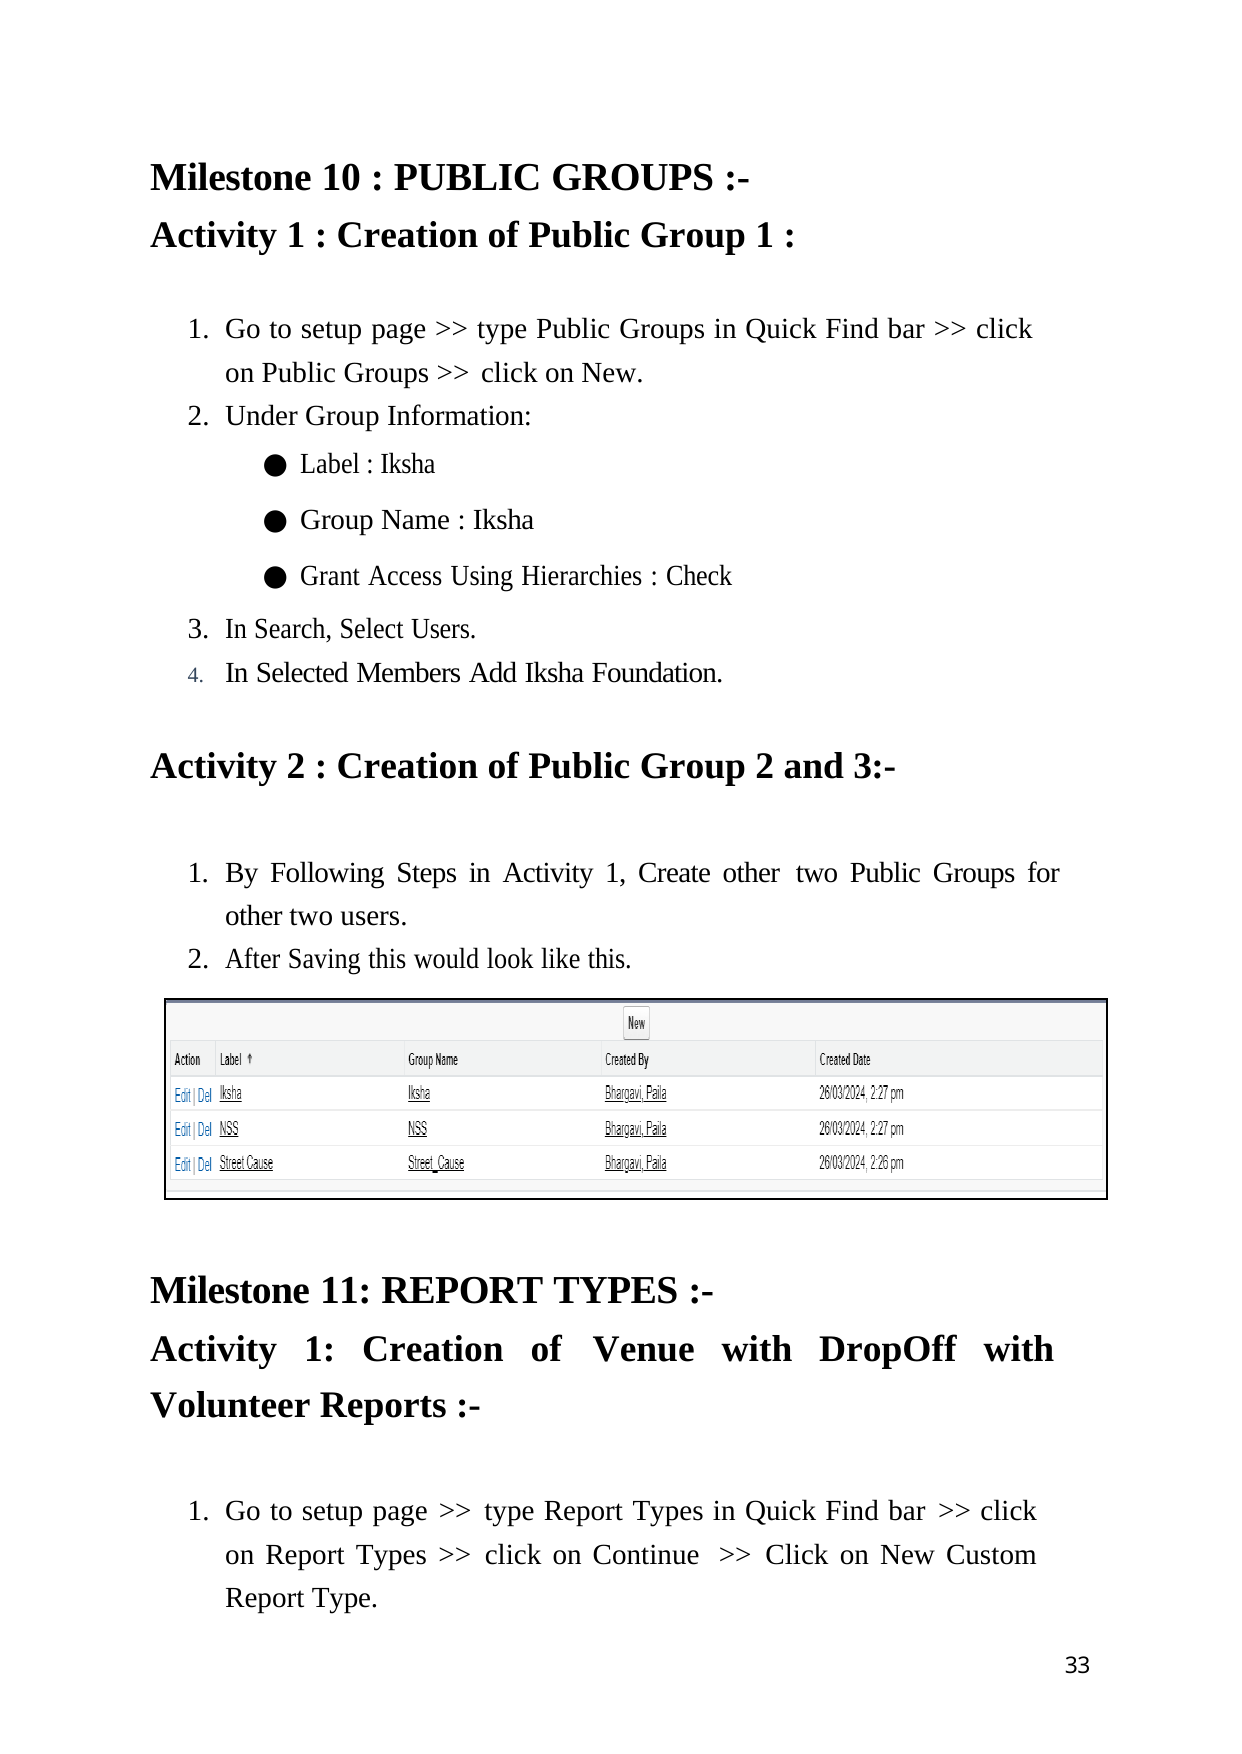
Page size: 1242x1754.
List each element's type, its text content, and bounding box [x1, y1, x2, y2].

subtitle Activity 2 : Creation of Public Group 2 and 3:- [150, 743, 1167, 786]
list Group Name : Iksha [262, 498, 1167, 538]
subtitle Activity 1 : Creation of Public Group 1 : [150, 212, 1167, 255]
list Go to setup page >> type Report Types in Quick Find bar >> click on Report Types >> click on Continue >> Click on New Custom Report Type. [187, 1493, 1037, 1614]
list Grant Access Using Hierarchies : Check [262, 555, 1167, 594]
list By Following Steps in Activity 1, Create other two Public Groups for other two users. [187, 855, 1060, 932]
subtitle Milestone 10 : PUBLIC GROUPS :- [150, 153, 1167, 198]
list Under Group Information: [187, 399, 1167, 432]
list In Search, Select Users. [187, 611, 1167, 645]
list Label : Iksha [262, 442, 1167, 482]
subtitle Activity 1: Creation of Venue with DropOff with Volunteer Reports :- [150, 1326, 1054, 1425]
list In Selected Members Add Iksha Foundation. [187, 655, 1167, 688]
subtitle Milestone 11: REPORT TYPES :- [150, 1267, 1167, 1312]
list After Saving this would look like this. [187, 942, 1167, 975]
picture [166, 1000, 1106, 1192]
list Go to setup page >> type Public Groups in Quick Find bar >> click on Public Groups >> click on New. [187, 312, 1033, 389]
